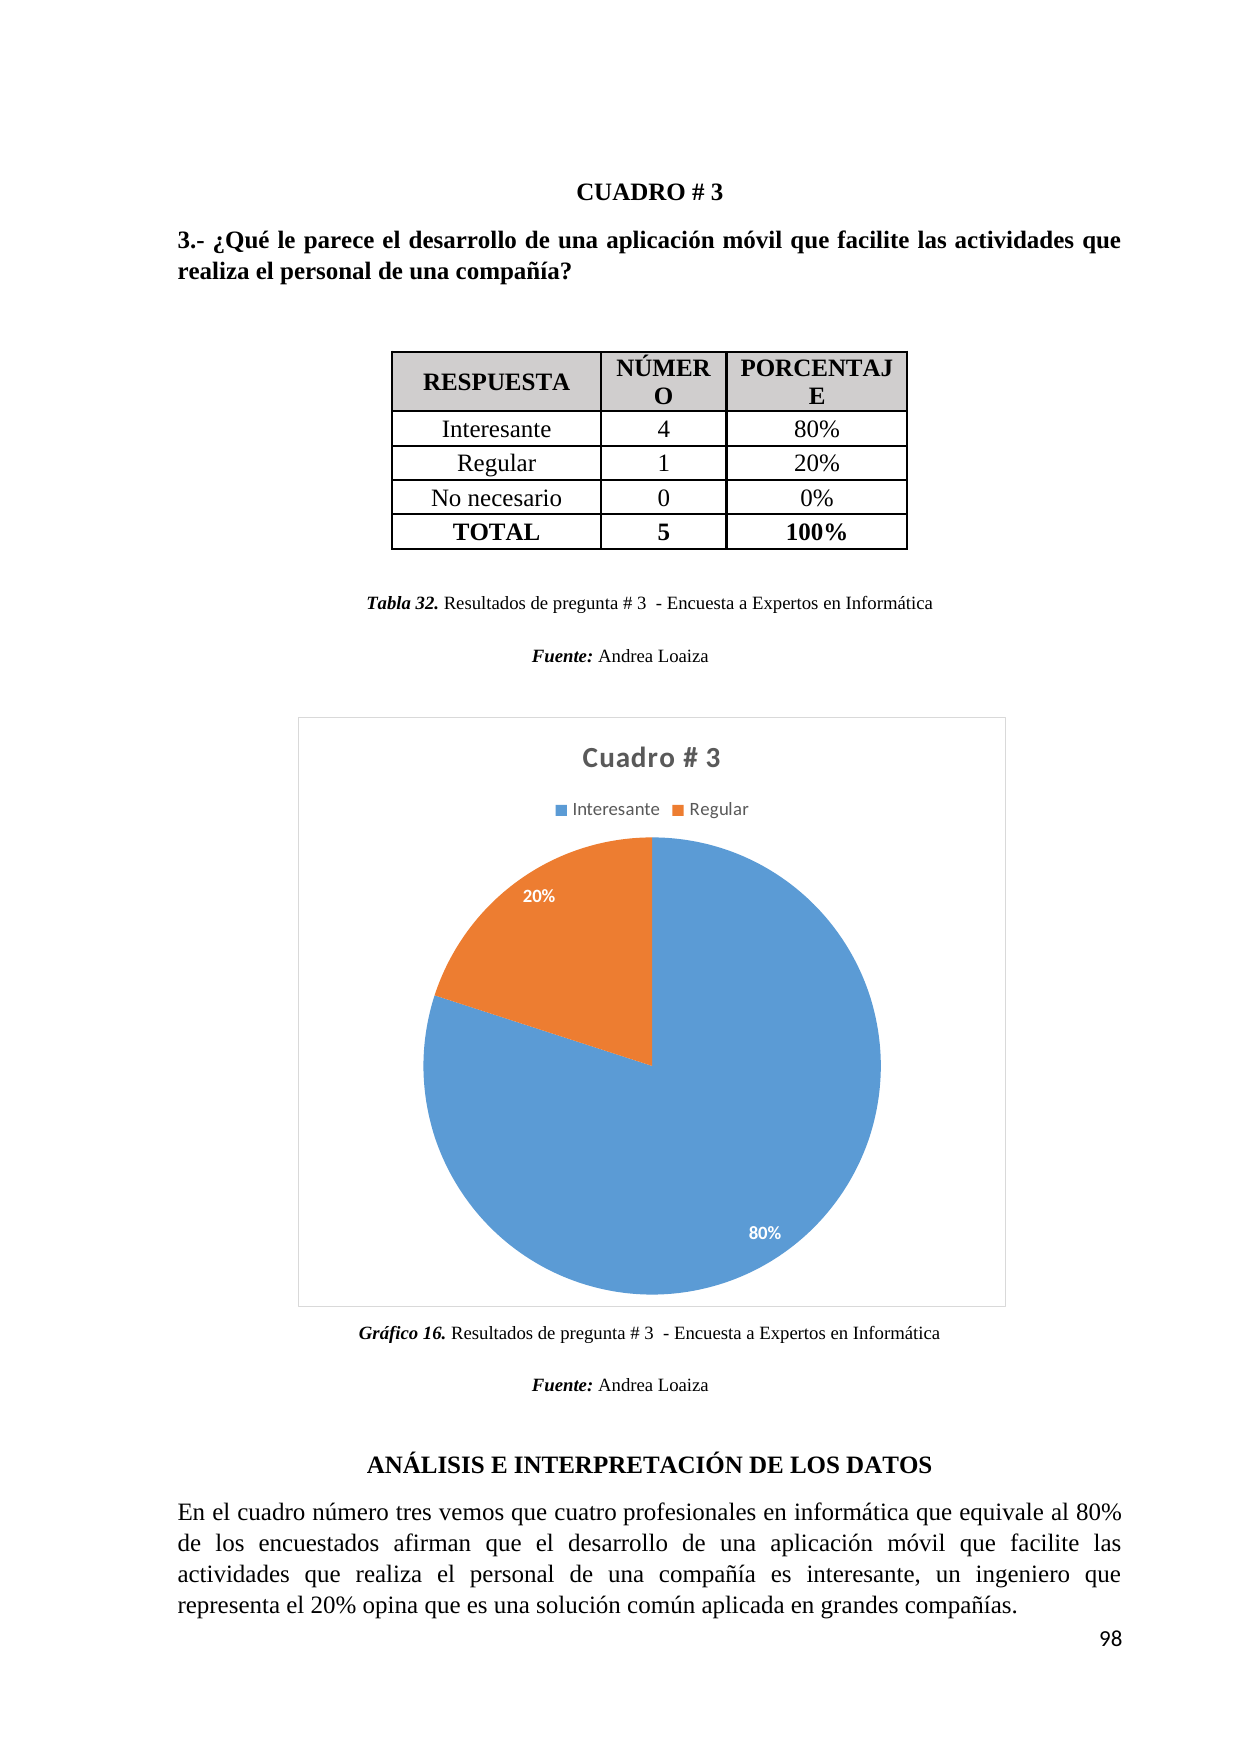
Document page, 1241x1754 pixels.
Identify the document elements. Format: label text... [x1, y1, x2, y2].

table_cell 0 [602, 481, 725, 513]
text CUADRO # 3 [177, 177, 1122, 206]
table_cell 80% [728, 412, 906, 444]
table_header PORCENTAJE [728, 353, 906, 410]
table_cell TOTAL [393, 515, 600, 548]
table_cell 5 [602, 515, 725, 548]
table_header NÚMERO [602, 353, 725, 410]
table_cell Regular [393, 447, 600, 479]
table_cell 100% [728, 515, 906, 548]
table_cell 4 [602, 412, 725, 444]
text ANÁLISIS E INTERPRETACIÓN DE LOS DATOS [177, 1450, 1122, 1478]
table_cell 0% [728, 481, 906, 513]
table_header RESPUESTA [393, 353, 600, 410]
text Gráfico 16. Resultados de pregunta # 3 - Encuesta a Expertos en Informática [177, 1322, 1122, 1343]
table_cell 20% [728, 447, 906, 479]
text En el cuadro número tres vemos que cuatro profesionales en informática que equivale al 80% de los encuestados afirman que el desarrollo de una aplicación móvil que facilite las actividades que realiza el personal de una compañía es interesante, un ingeniero que representa el 20% opina que es una solución común aplicada en grandes compañías. [177, 1497, 1122, 1619]
table_cell Interesante [393, 412, 600, 444]
text Tabla 32. Resultados de pregunta # 3 - Encuesta a Expertos en Informática [177, 592, 1122, 614]
table_cell 1 [602, 447, 725, 479]
text 3.- ¿Qué le parece el desarrollo de una aplicación móvil que facilite las actividades que realiza el personal de una compañía? [177, 225, 1122, 285]
table_cell No necesario [393, 481, 600, 513]
